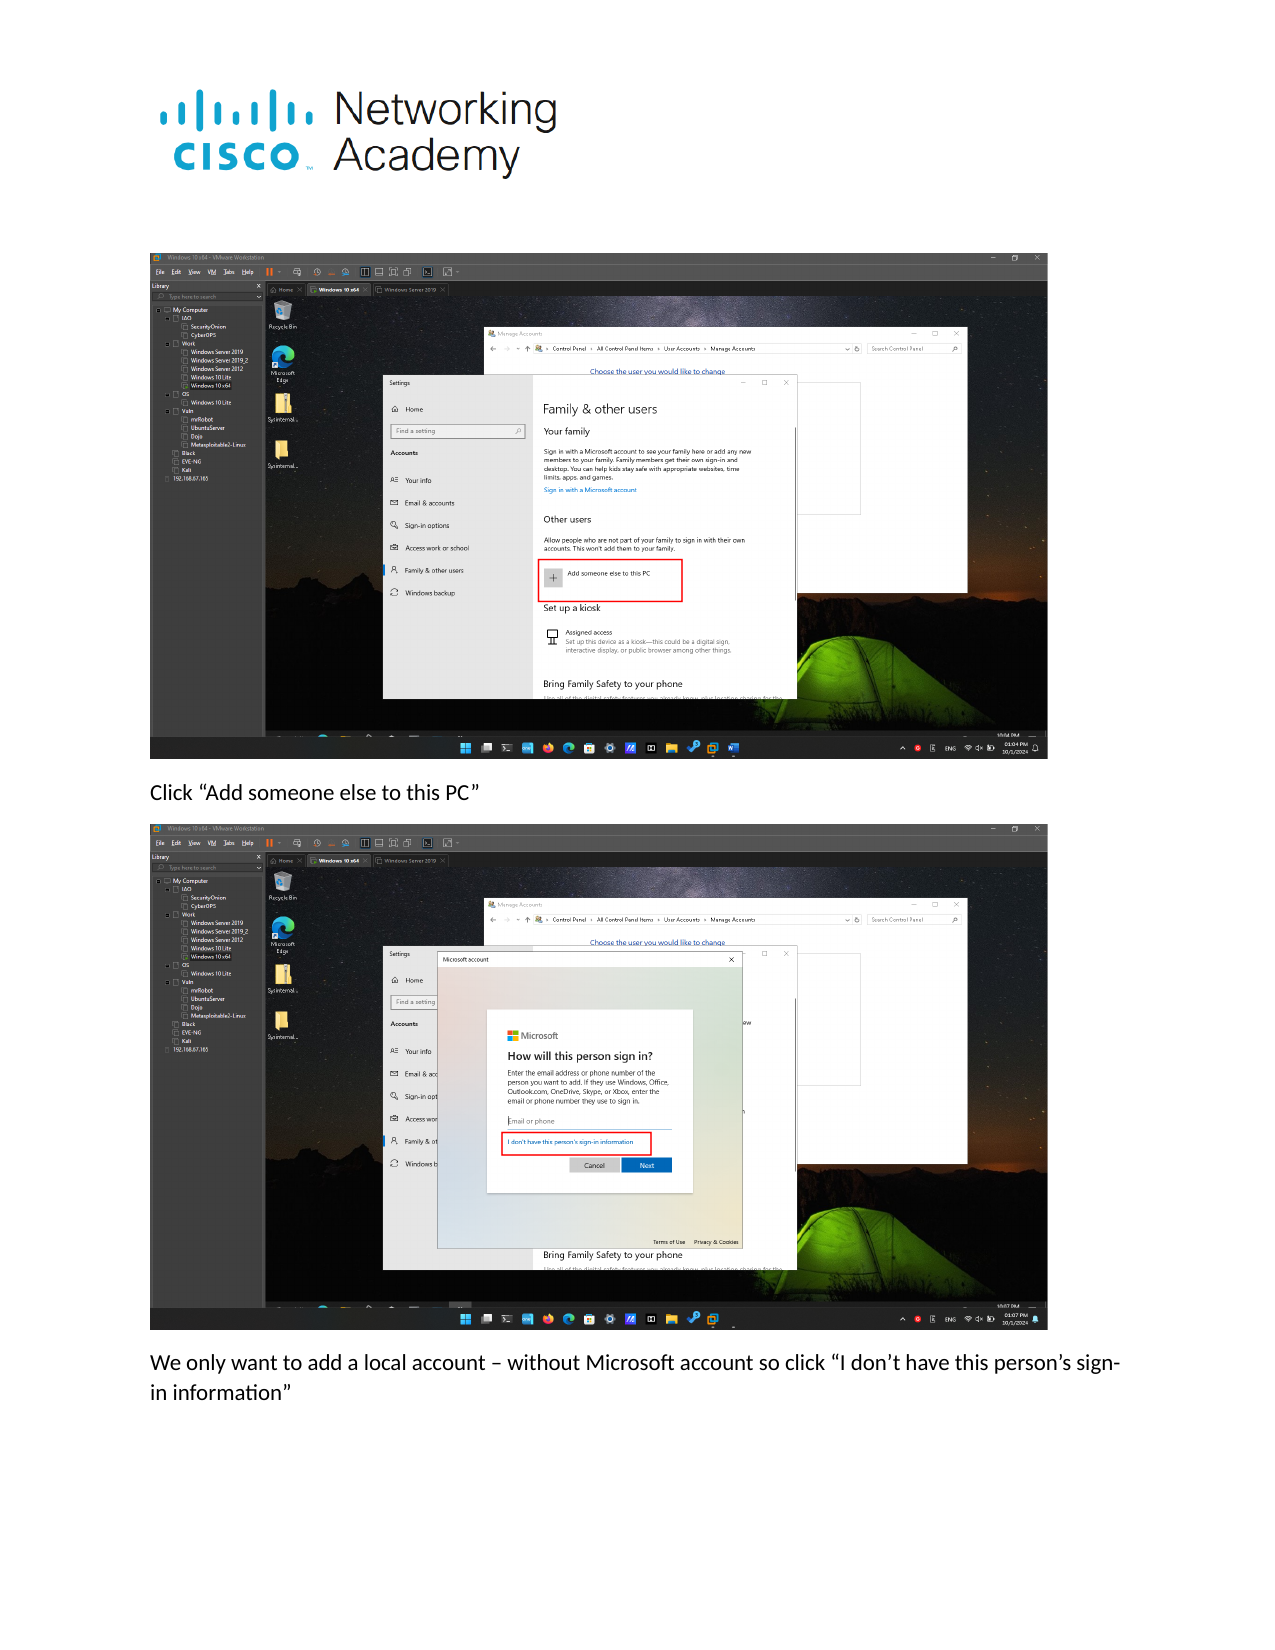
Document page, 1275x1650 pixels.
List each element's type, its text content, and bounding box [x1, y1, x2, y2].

text Click “Add someone else to this PC” [150, 778, 1125, 806]
picture [150, 253, 1048, 759]
text We only want to add a local account – without Microsoft account so click “I don’t have this person’s sign-in information” [150, 1348, 1125, 1406]
picture [150, 75, 575, 207]
picture [150, 824, 1048, 1330]
